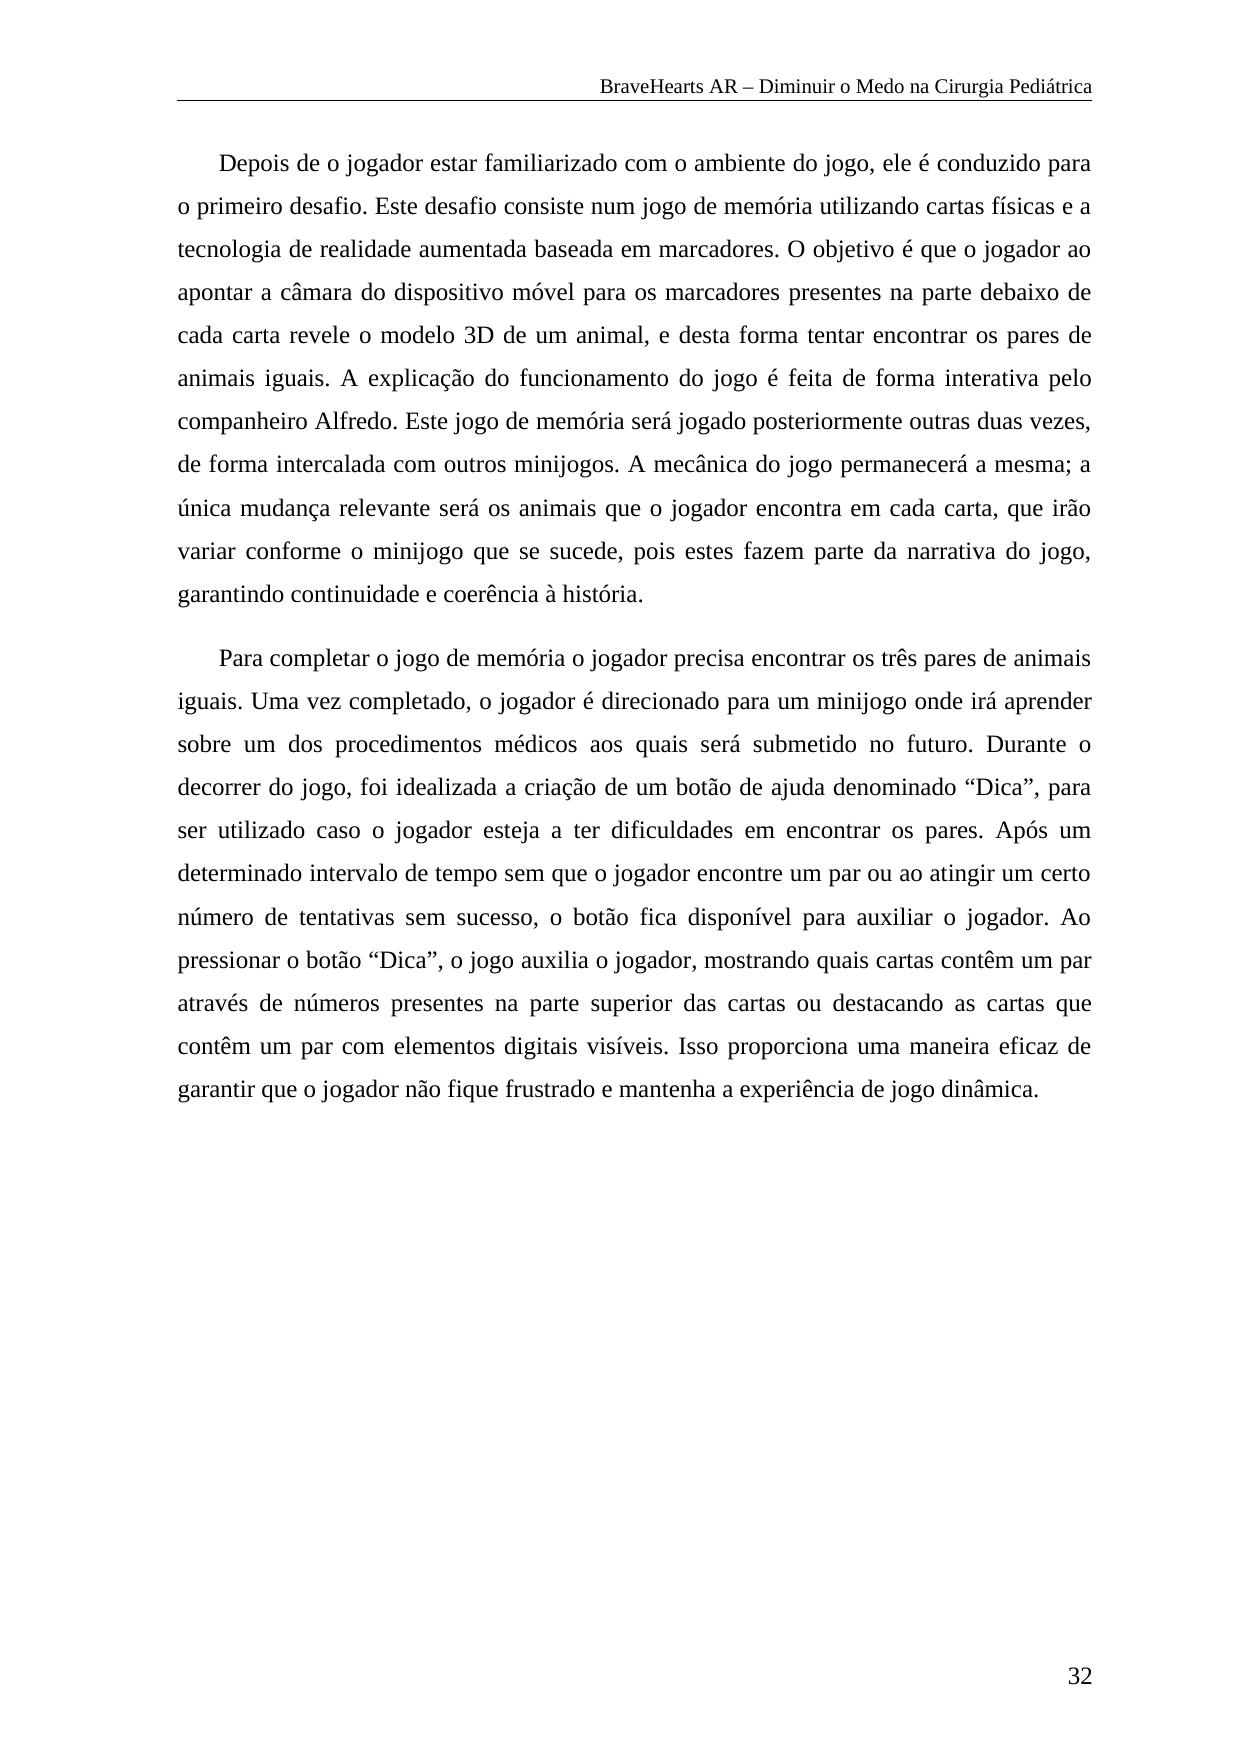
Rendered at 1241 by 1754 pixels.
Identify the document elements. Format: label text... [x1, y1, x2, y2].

text Depois de o jogador estar familiarizado com o ambiente do jogo, ele é conduzido para o primeiro desafio. Este desafio consiste num jogo de memória utilizando cartas físicas e a tecnologia de realidade aumentada baseada em marcadores. O objetivo é que o jogador ao apontar a câmara do dispositivo móvel para os marcadores presentes na parte debaixo de cada carta revele o modelo 3D de um animal, e desta forma tentar encontrar os pares de animais iguais. A explicação do funcionamento do jogo é feita de forma interativa pelo companheiro Alfredo. Este jogo de memória será jogado posteriormente outras duas vezes, de forma intercalada com outros minijogos. A mecânica do jogo permanecerá a mesma; a única mudança relevante será os animais que o jogador encontra em cada carta, que irão variar conforme o minijogo que se sucede, pois estes fazem parte da narrativa do jogo, garantindo continuidade e coerência à história. [177, 148, 1092, 608]
text Para completar o jogo de memória o jogador precisa encontrar os três pares de animais iguais. Uma vez completado, o jogador é direcionado para um minijogo onde irá aprender sobre um dos procedimentos médicos aos quais será submetido no futuro. Durante o decorrer do jogo, foi idealizada a criação de um botão de ajuda denominado “Dica”, para ser utilizado caso o jogador esteja a ter dificuldades em encontrar os pares. Após um determinado intervalo de tempo sem que o jogador encontre um par ou ao atingir um certo número de tentativas sem sucesso, o botão fica disponível para auxiliar o jogador. Ao pressionar o botão “Dica”, o jogo auxilia o jogador, mostrando quais cartas contêm um par através de números presentes na parte superior das cartas ou destacando as cartas que contêm um par com elementos digitais visíveis. Isso proporciona uma maneira eficaz de garantir que o jogador não fique frustrado e mantenha a experiência de jogo dinâmica. [177, 643, 1092, 1103]
